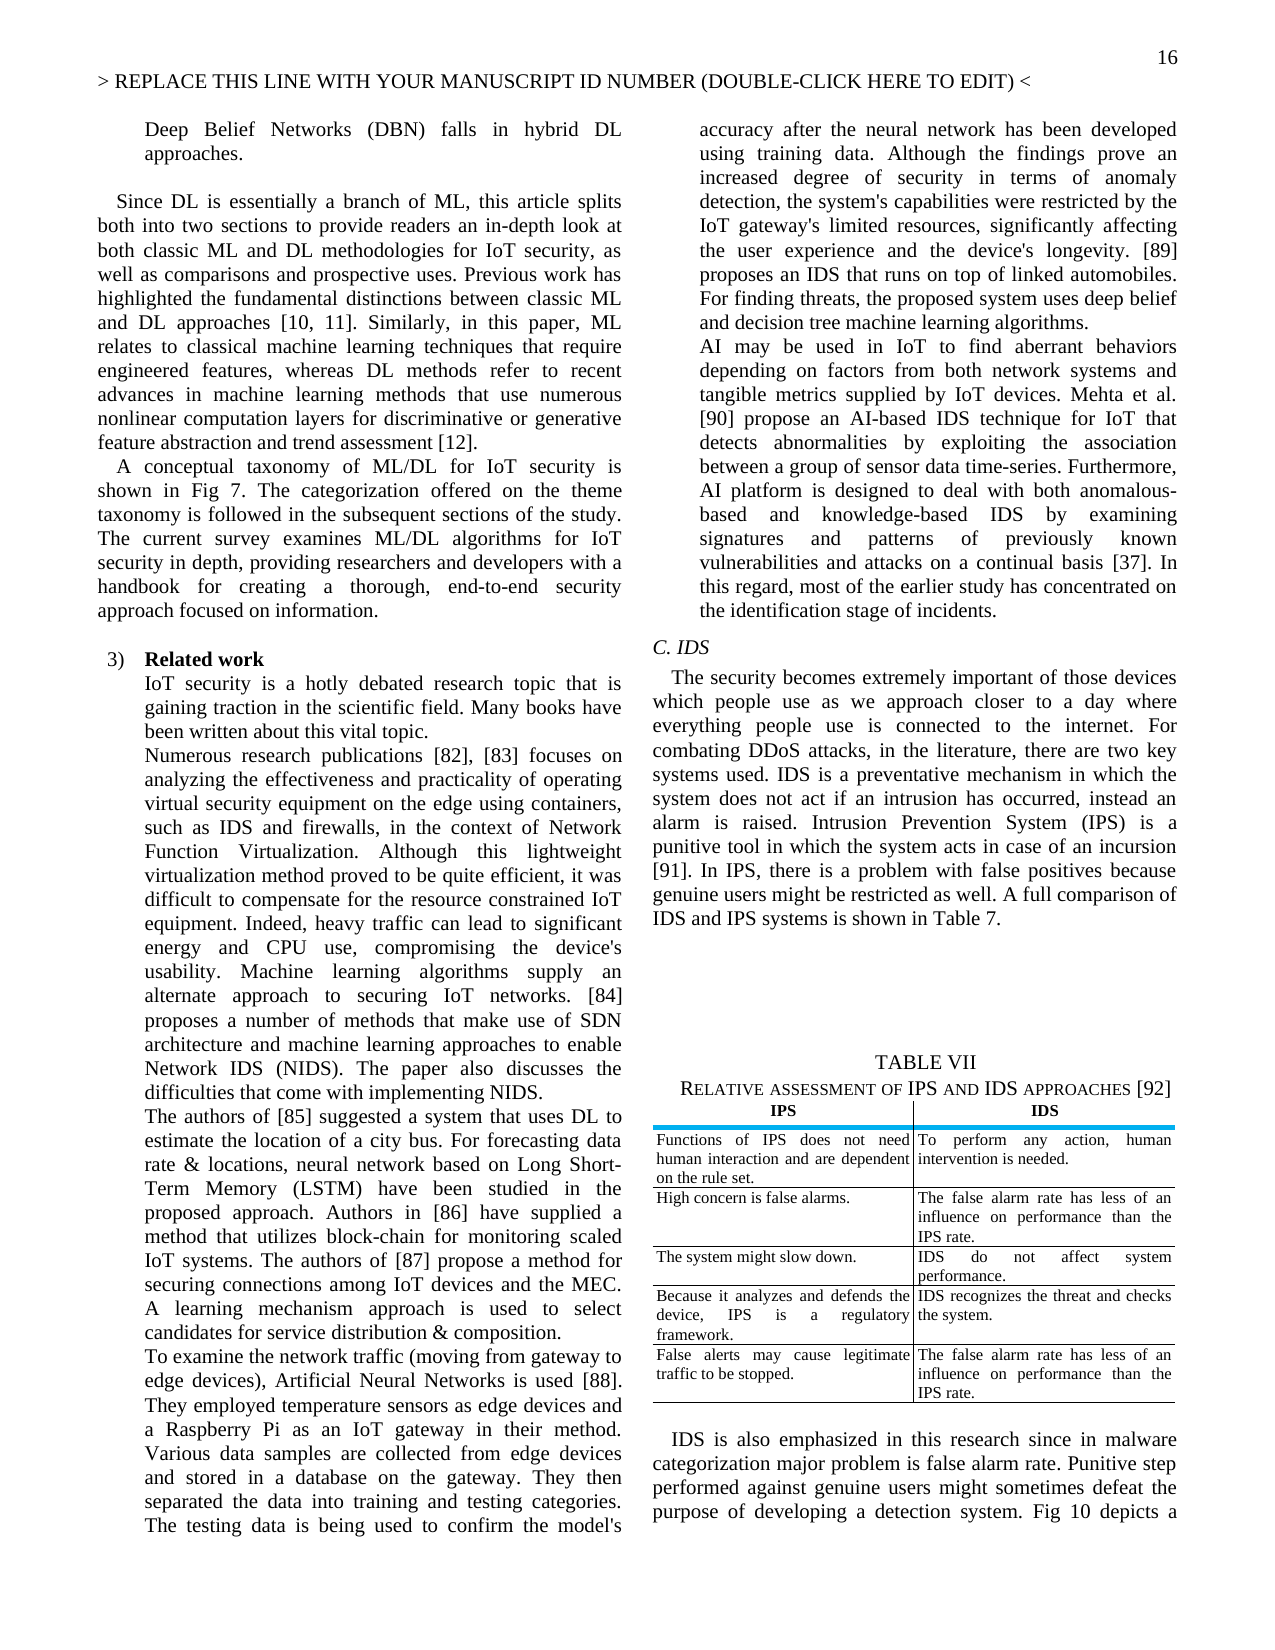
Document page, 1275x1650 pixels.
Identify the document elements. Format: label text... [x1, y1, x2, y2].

text A conceptual taxonomy of ML/DL for IoT security is shown in Fig 7. The categorization offered on the theme taxonomy is followed in the subsequent sections of the study. The current survey examines ML/DL algorithms for IoT security in depth, providing researchers and developers with a handbook for creating a thorough, end-to-end security approach focused on information. [97, 454, 622, 622]
table_cell High concern is false alarms. [653, 1188, 913, 1246]
list IoT security is a hotly debated research topic that is gaining traction in the scientific field. Many books have been written about this vital topic. [144, 671, 622, 743]
table_cell The system might slow down. [653, 1247, 913, 1285]
subtitle C. IDS [652, 635, 1177, 659]
table_cell IDS do not affect system performance. [914, 1247, 1175, 1285]
table_cell To perform any action, human intervention is needed. [914, 1130, 1175, 1187]
table_cell Functions of IPS does not need human interaction and are dependent on the rule set. [653, 1130, 913, 1187]
text Since DL is essentially a branch of ML, this article splits both into two sections to provide readers an in-depth look at both classic ML and DL methodologies for IoT security, as well as comparisons and prospective uses. Previous work has highlighted the fundamental distinctions between classic ML and DL approaches [10, 11]. Similarly, in this paper, ML relates to classical machine learning techniques that require engineered features, whereas DL methods refer to recent advances in machine learning methods that use numerous nonlinear computation layers for discriminative or generative feature abstraction and trend assessment [12]. [97, 189, 622, 454]
list Numerous research publications , focuses on analyzing the effectiveness and practicality of operating virtual security equipment on the edge using containers, such as IDS and firewalls, in the context of Network Function Virtualization. Although this lightweight virtualization method proved to be quite efficient, it was difficult to compensate for the resource constrained IoT equipment. Indeed, heavy traffic can lead to significant energy and CPU use, compromising the device's usability. Machine learning algorithms supply an alternate approach to securing IoT networks. proposes a number of methods that make use of SDN architecture and machine learning approaches to enable Network IDS (NIDS). The paper also discusses the difficulties that come with implementing NIDS. [144, 743, 622, 1104]
table_cell False alerts may cause legitimate traffic to be stopped. [653, 1345, 913, 1402]
list The authors of suggested a system that uses DL to estimate the location of a city bus. For forecasting data rate & locations, neural network based on Long Short-Term Memory (LSTM) have been studied in the proposed approach. Authors in have supplied a method that utilizes block-chain for monitoring scaled IoT systems. The authors of propose a method for securing connections among IoT devices and the MEC. A learning mechanism approach is used to select candidates for service distribution & composition. [144, 1104, 622, 1344]
text TABLE VII [652, 1050, 1177, 1074]
table_cell The false alarm rate has less of an influence on performance than the IPS rate. [914, 1188, 1175, 1246]
table_cell IDS recognizes the threat and checks the system. [914, 1286, 1175, 1343]
table_cell Because it analyzes and defends the device, IPS is a regulatory framework. [653, 1286, 913, 1343]
list To examine the network traffic (moving from gateway to edge devices), Artificial Neural Networks is used . They employed temperature sensors as edge devices and a Raspberry Pi as an IoT gateway in their method. Various data samples are collected from edge devices and stored in a database on the gateway. They then separated the data into training and testing categories. The testing data is being used to confirm the model's accuracy after the neural network has been developed using training data. Although the findings prove an increased degree of security in terms of anomaly detection, the system's capabilities were restricted by the IoT gateway's limited resources, significantly affecting the user experience and the device's longevity. proposes an IDS that runs on top of linked automobiles. For finding threats, the proposed system uses deep belief and decision tree machine learning algorithms. [699, 117, 1177, 334]
table_header IPS [653, 1101, 913, 1125]
list AI may be used in IoT to find aberrant behaviors depending on factors from both network systems and tangible metrics supplied by IoT devices. Mehta et al. propose an AI-based IDS technique for IoT that detects abnormalities by exploiting the association between a group of sensor data time-series. Furthermore, AI platform is designed to deal with both anomalous-based and knowledge-based IDS by examining signatures and patterns of previously known vulnerabilities and attacks on a continual basis . In this regard, most of the earlier study has concentrated on the identification stage of incidents. [699, 334, 1177, 622]
table_cell The false alarm rate has less of an influence on performance than the IPS rate. [914, 1345, 1175, 1402]
list Related work [107, 647, 622, 671]
text The security becomes extremely important of those devices which people use as we approach closer to a day where everything people use is connected to the internet. For combating DDoS attacks, in the literature, there are two key systems used. IDS is a preventative mechanism in which the system does not act if an intrusion has occurred, instead an alarm is raised. Intrusion Prevention System (IPS) is a punitive tool in which the system acts in case of an incursion . In IPS, there is a problem with false positives because genuine users might be restricted as well. A full comparison of IDS and IPS systems is shown in Table 7. [652, 665, 1177, 930]
table_header IDS [914, 1101, 1175, 1125]
text Relative assessment of IPS and IDS approaches [652, 1076, 1177, 1099]
list To examine the network traffic (moving from gateway to edge devices), Artificial Neural Networks is used . They employed temperature sensors as edge devices and a Raspberry Pi as an IoT gateway in their method. Various data samples are collected from edge devices and stored in a database on the gateway. They then separated the data into training and testing categories. The testing data is being used to confirm the model's accuracy after the neural network has been developed using training data. Although the findings prove an increased degree of security in terms of anomaly detection, the system's capabilities were restricted by the IoT gateway's limited resources, significantly affecting the user experience and the device's longevity. proposes an IDS that runs on top of linked automobiles. For finding threats, the proposed system uses deep belief and decision tree machine learning algorithms. [144, 1344, 622, 1537]
